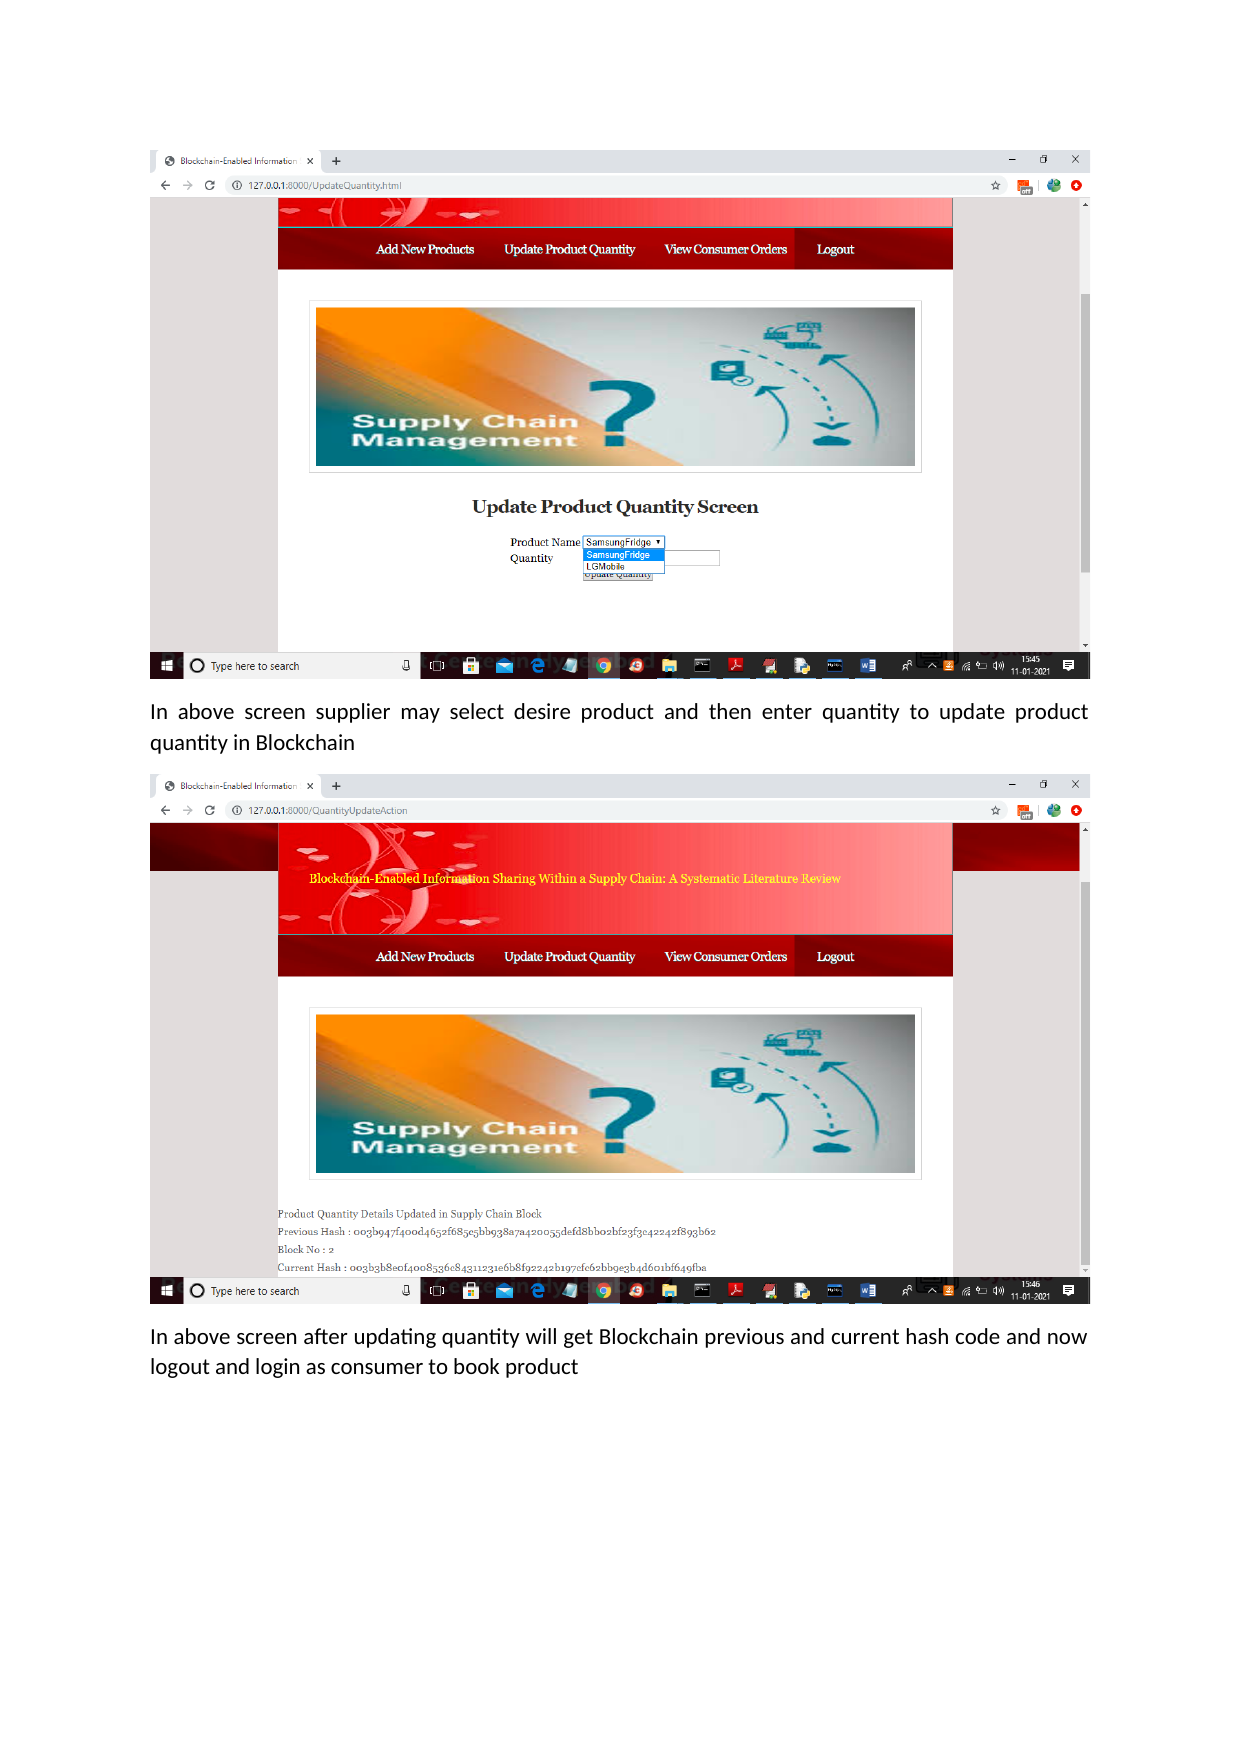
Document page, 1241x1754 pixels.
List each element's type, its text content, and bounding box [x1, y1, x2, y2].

picture [150, 774, 1091, 1304]
text In above screen after updating quantity will get Blockchain previous and current hash code and now logout and login as consumer to book product [150, 1322, 1090, 1380]
picture [150, 150, 1091, 679]
text In above screen supplier may select desire product and then enter quantity to update product quantity in Blockchain [150, 697, 1090, 756]
